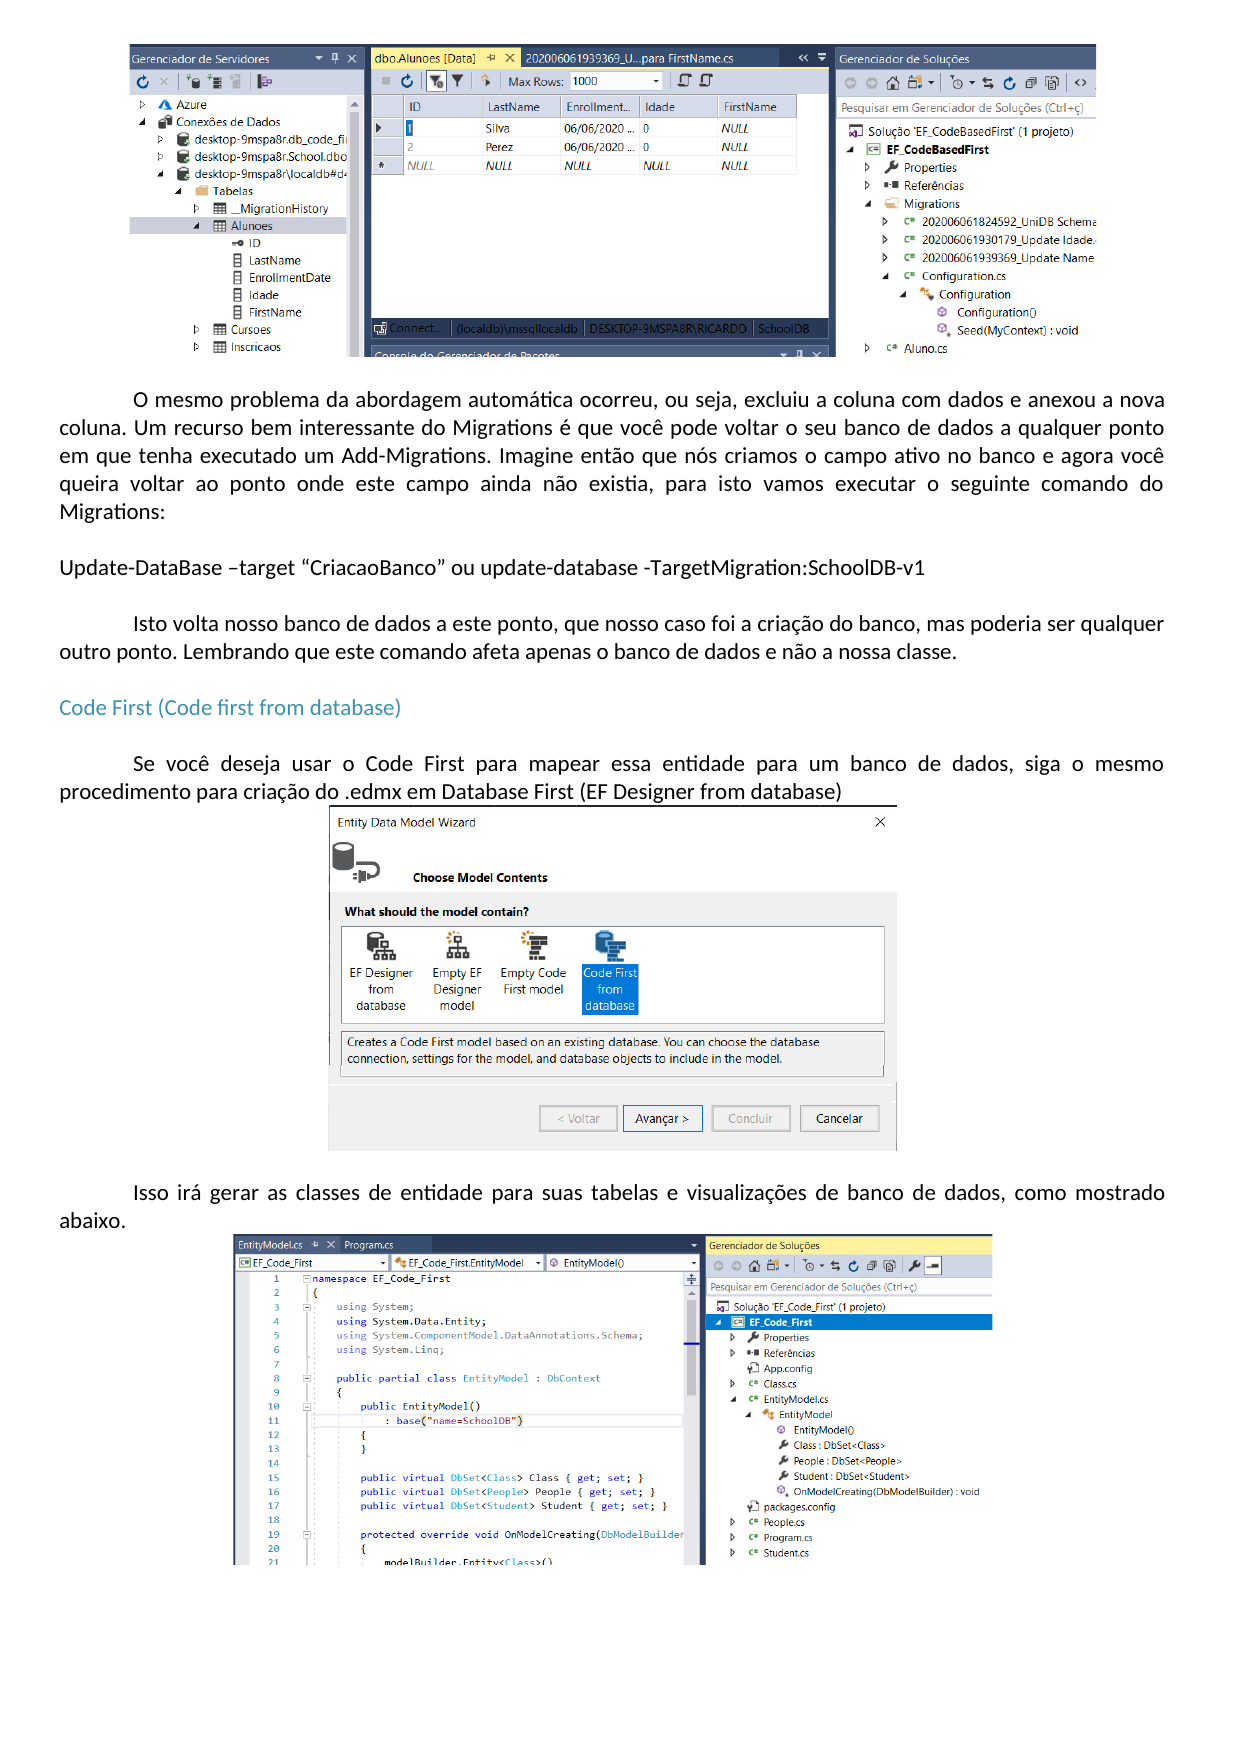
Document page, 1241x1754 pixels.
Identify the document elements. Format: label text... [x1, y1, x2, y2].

picture [233, 1234, 993, 1565]
text Se você deseja usar o Code First para mapear essa entidade para um banco de dados, siga o mesmo procedimento para criação do .edmx em Database First (EF Designer from database) [59, 749, 1167, 805]
text Update-DataBase –target “CriacaoBanco” ou update-database -TargetMigration:SchoolDB-v1 [59, 553, 1167, 581]
picture [328, 805, 897, 1151]
text O mesmo problema da abordagem automática ocorreu, ou seja, excluiu a coluna com dados e anexou a nova coluna. Um recurso bem interessante do Migrations é que você pode voltar o seu banco de dados a qualquer ponto em que tenha executado um Add-Migrations. Imagine então que nós criamos o campo ativo no banco e agora você queira voltar ao ponto onde este campo ainda não existia, para isto vamos executar o seguinte comando do Migrations: [59, 385, 1167, 525]
text Isso irá gerar as classes de entidade para suas tabelas e visualizações de banco de dados, como mostrado abaixo. [59, 1178, 1167, 1234]
text Code First (Code first from database) [59, 693, 1167, 721]
text Isto volta nosso banco de dados a este ponto, que nosso caso foi a criação do banco, mas poderia ser qualquer outro ponto. Lembrando que este comando afeta apenas o banco de dados e não a nossa classe. [59, 609, 1167, 665]
picture [129, 44, 1097, 357]
